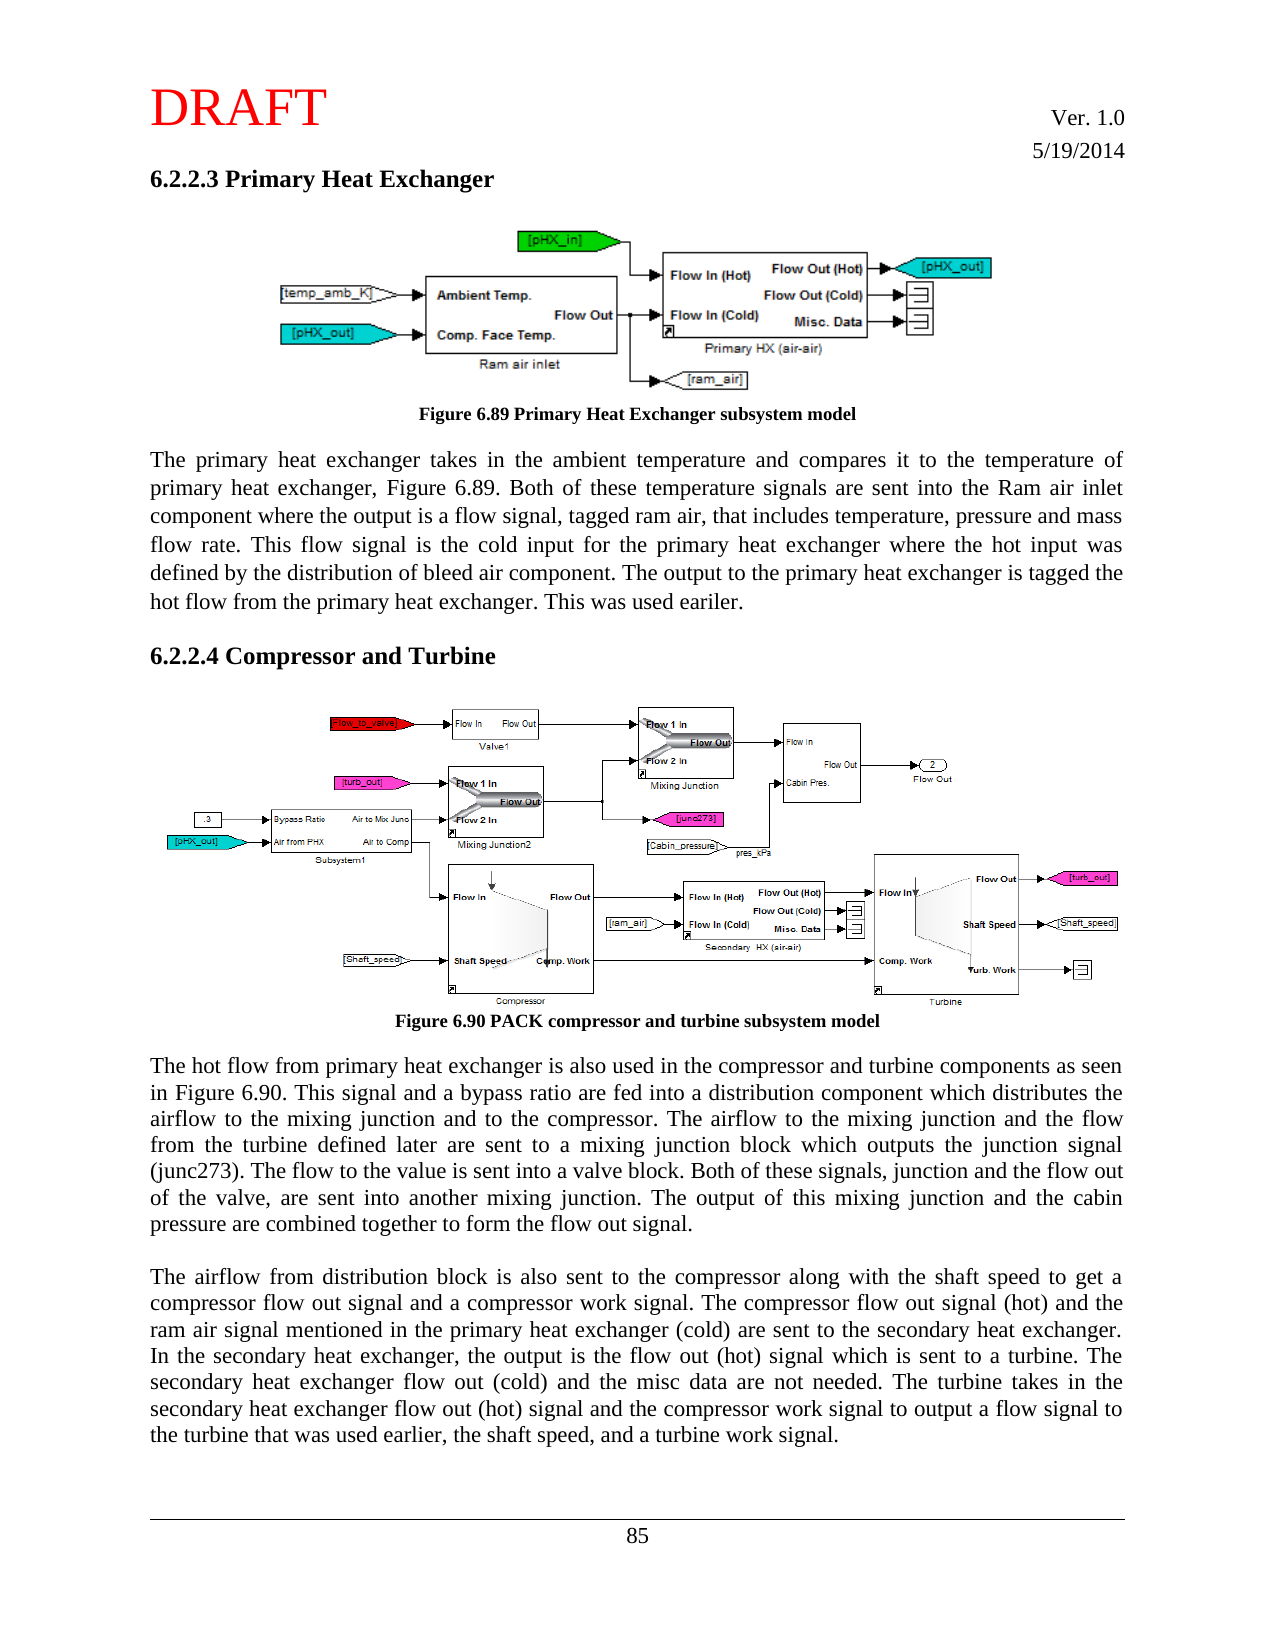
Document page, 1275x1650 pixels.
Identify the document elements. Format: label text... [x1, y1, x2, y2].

picture [266, 223, 1009, 402]
picture [150, 700, 1125, 1010]
subtitle Compressor and Turbine [150, 641, 1125, 670]
subtitle Primary Heat Exchanger [150, 164, 1125, 192]
text The airflow from distribution block is also sent to the compressor along with the shaft speed to get a compressor flow out signal and a compressor work signal. The compressor flow out signal (hot) and the ram air signal mentioned in the primary heat exchanger (cold) are sent to the secondary heat exchanger. In the secondary heat exchanger, the output is the flow out (hot) signal which is sent to a turbine. The secondary heat exchanger flow out (cold) and the misc data are not needed. The turbine takes in the secondary heat exchanger flow out (hot) signal and the compressor work signal to output a flow signal to the turbine that was used earlier, the shaft speed, and a turbine work signal. [150, 1263, 1125, 1447]
